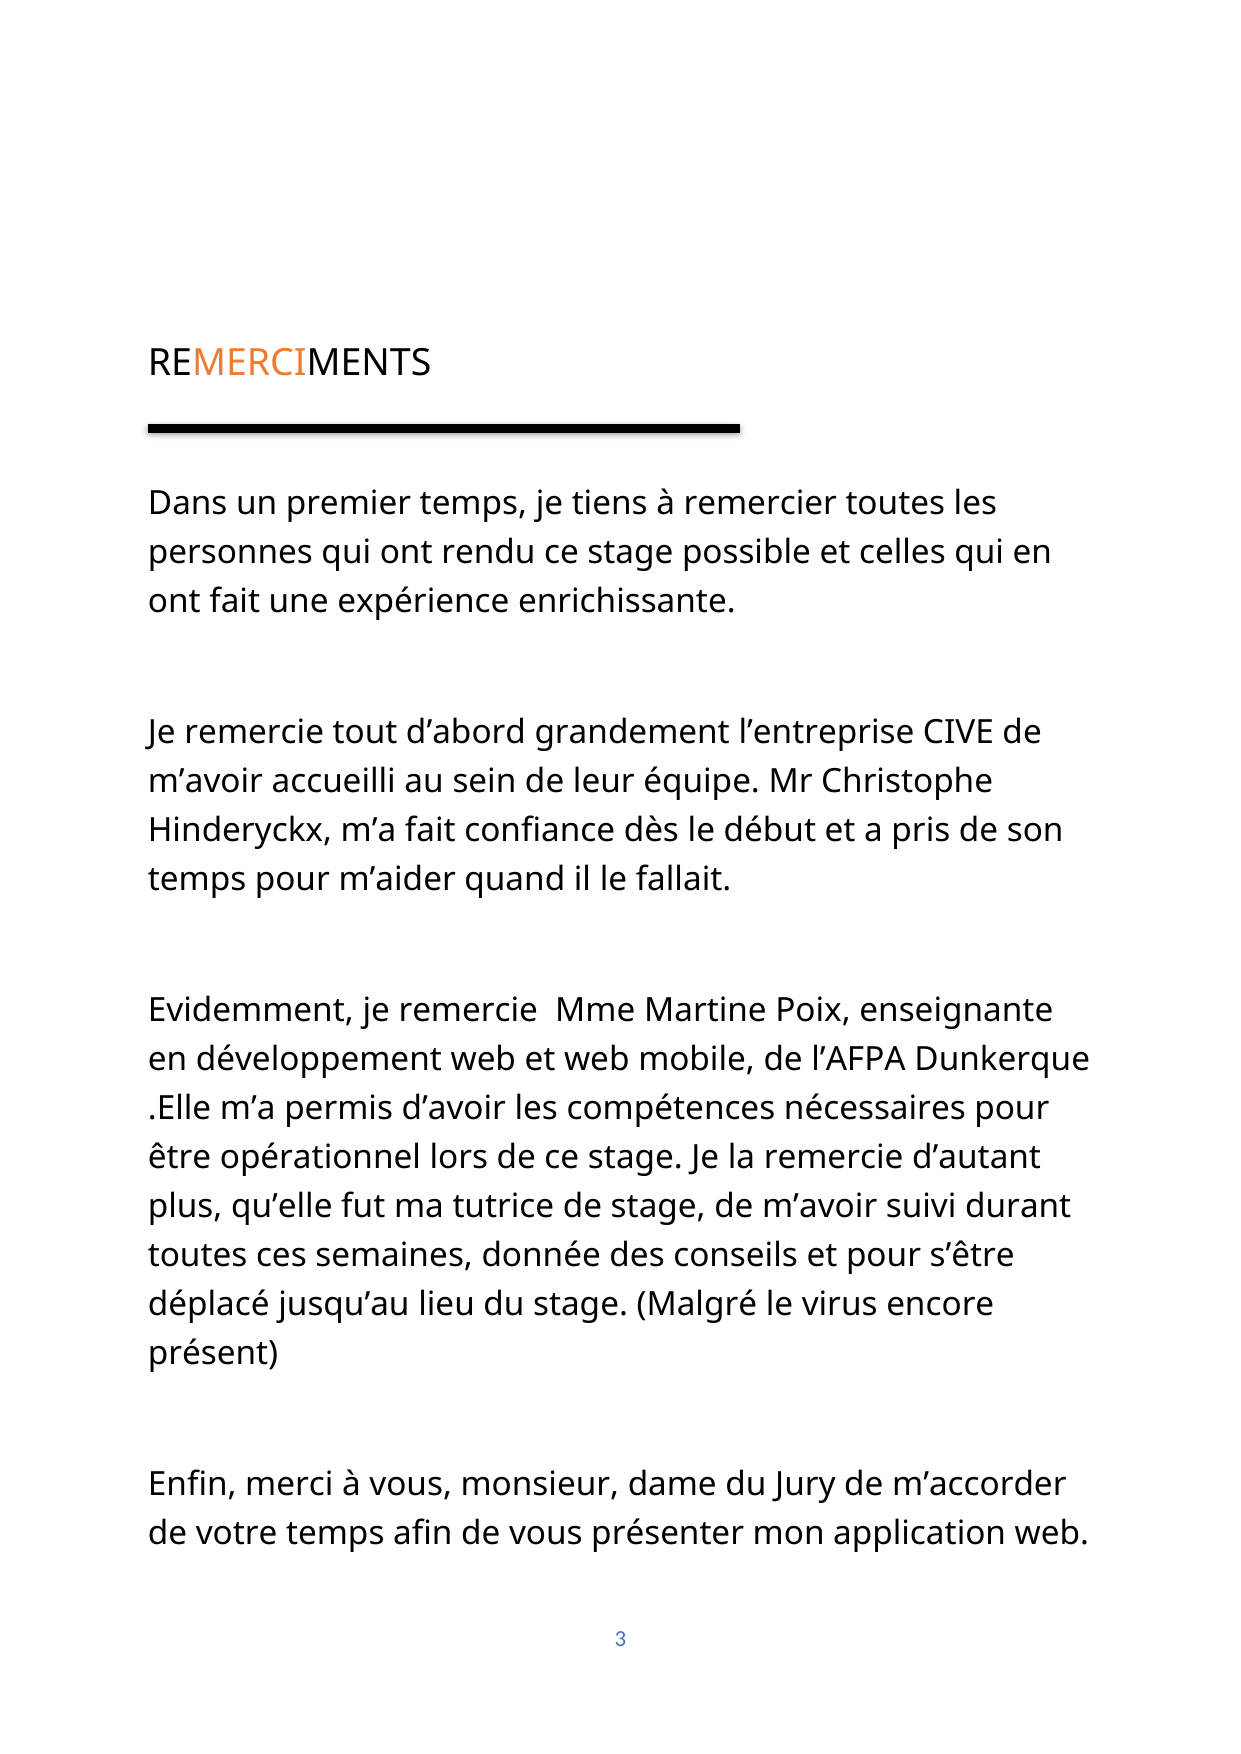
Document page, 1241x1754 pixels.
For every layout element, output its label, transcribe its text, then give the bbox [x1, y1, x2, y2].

text Evidemment, je remercie Mme Martine Poix, enseignante en développement web et web mobile, de l’AFPA Dunkerque .Elle m’a permis d’avoir les compétences nécessaires pour être opérationnel lors de ce stage. Je la remercie d’autant plus, qu’elle fut ma tutrice de stage, de m’avoir suivi durant toutes ces semaines, donnée des conseils et pour s’être déplacé jusqu’au lieu du stage. (Malgré le virus encore présent) [148, 986, 1093, 1374]
text Je remercie tout d’abord grandement l’entreprise CIVE de m’avoir accueilli au sein de leur équipe. Mr Christophe Hinderyckx, m’a fait confiance dès le début et a pris de son temps pour m’aider quand il le fallait. [148, 708, 1093, 900]
text Enfin, merci à vous, monsieur, dame du Jury de m’accorder de votre temps afin de vous présenter mon application web. [148, 1460, 1093, 1554]
text REMERCIMENTS [148, 335, 1093, 386]
text Dans un premier temps, je tiens à remercier toutes les personnes qui ont rendu ce stage possible et celles qui en ont fait une expérience enrichissante. [148, 479, 1093, 622]
